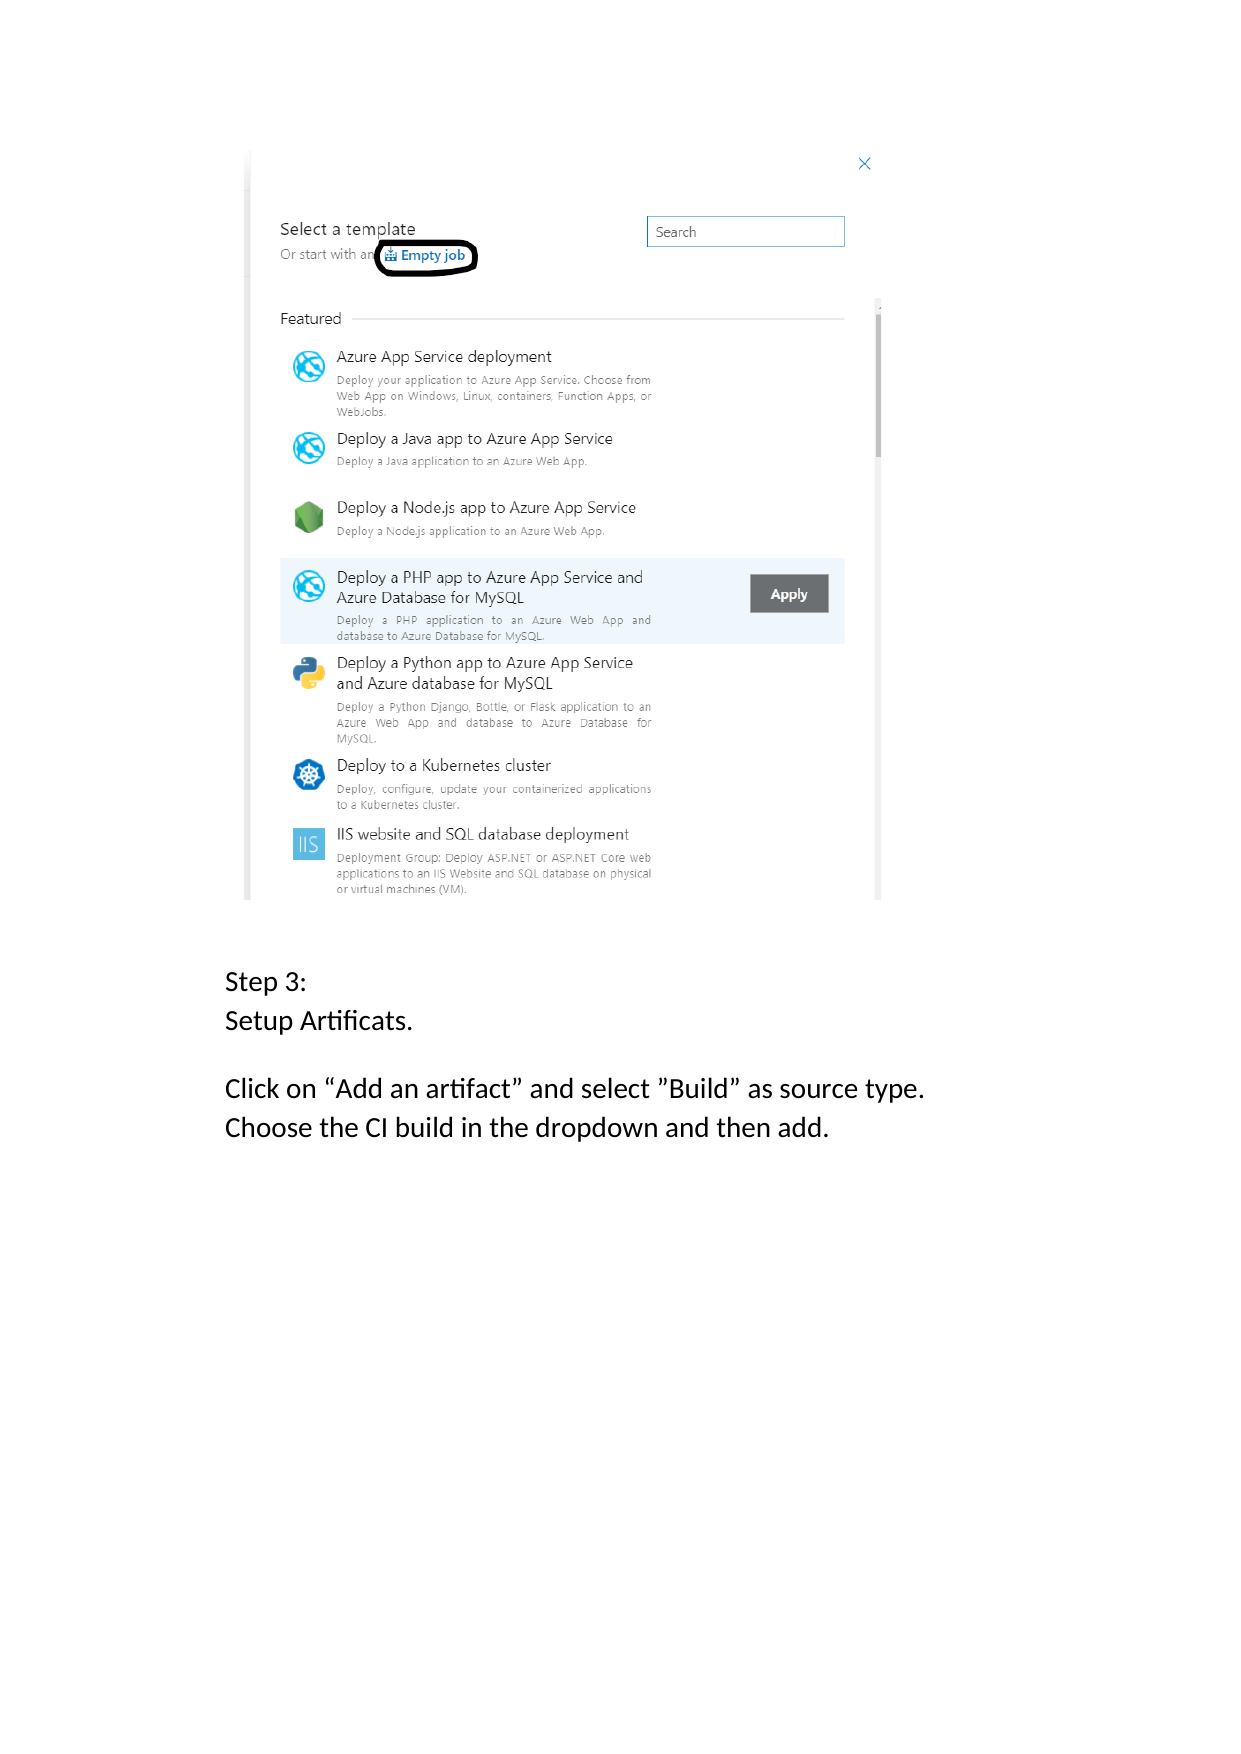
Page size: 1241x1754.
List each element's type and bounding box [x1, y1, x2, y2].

list [187, 150, 1090, 1174]
